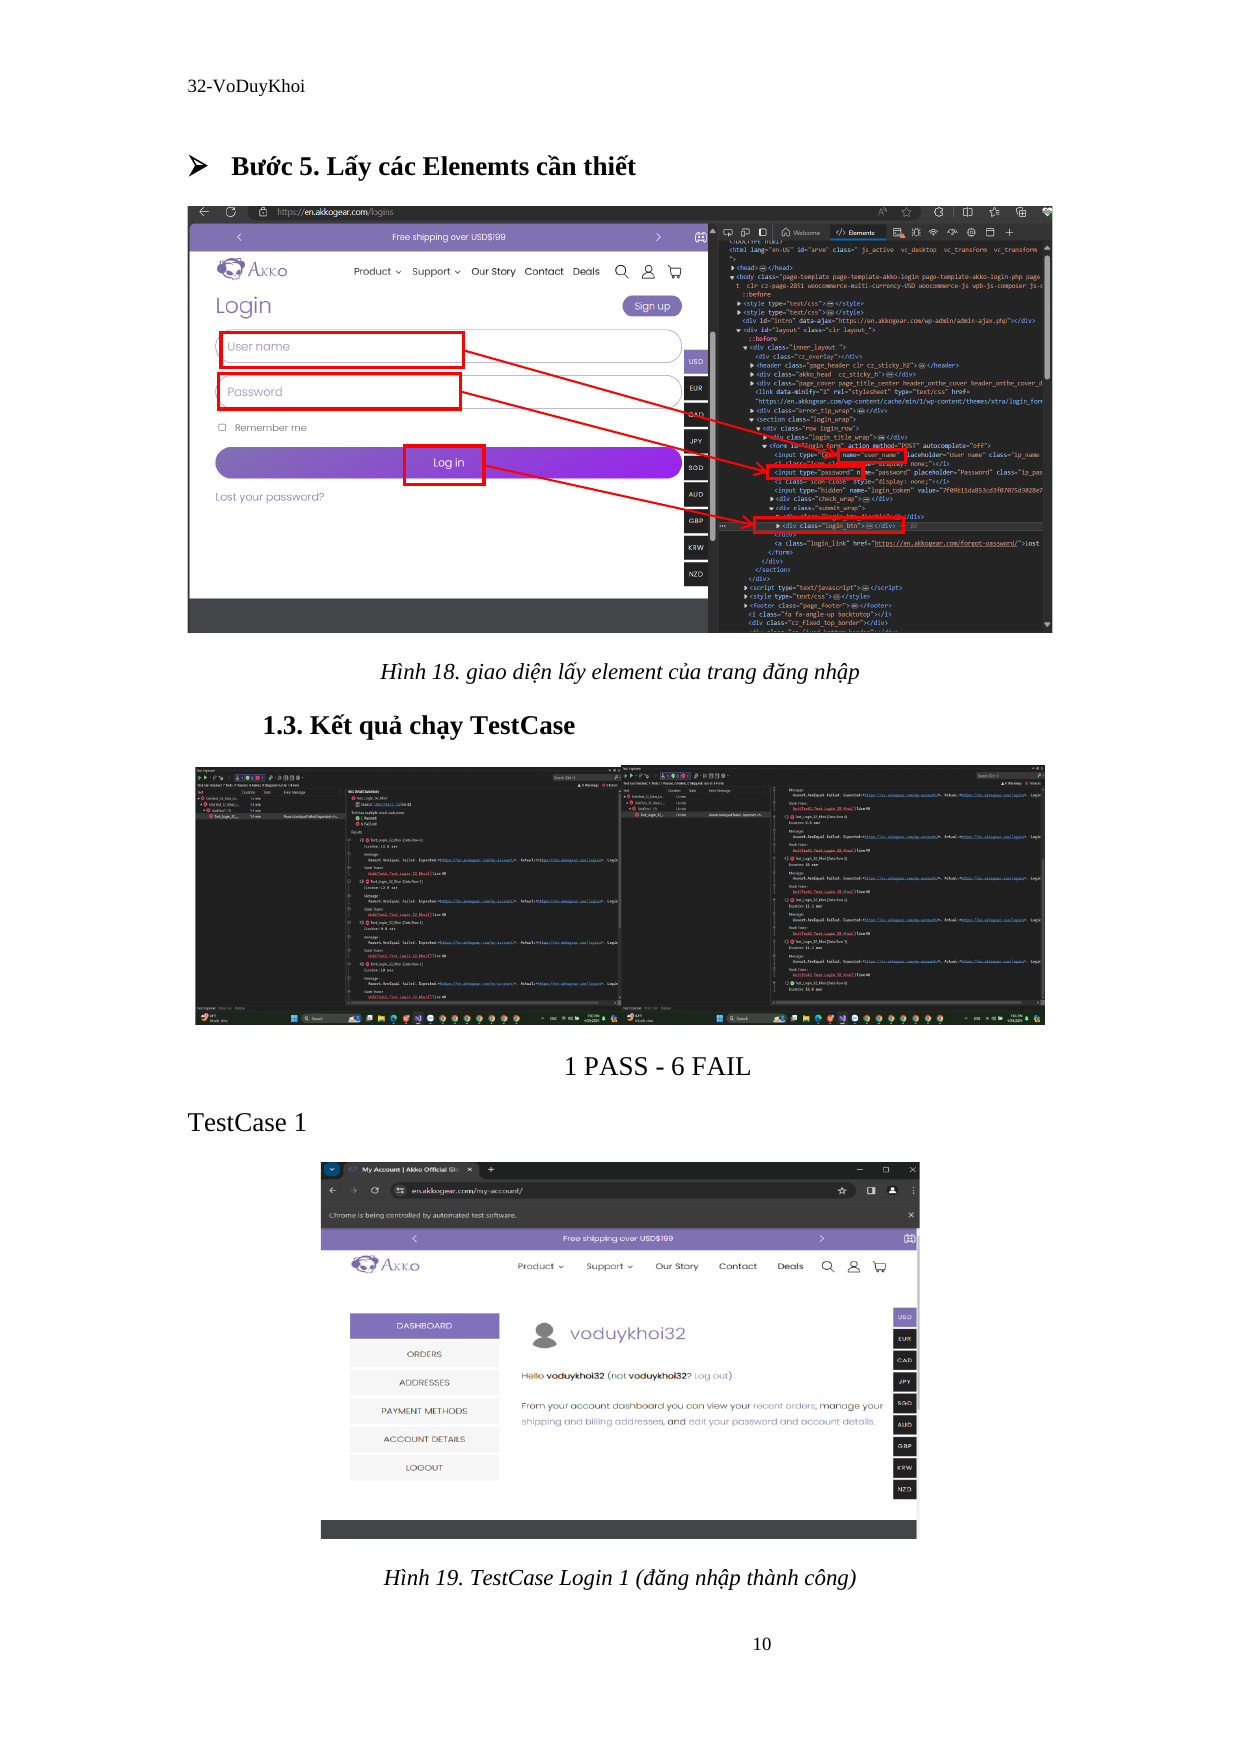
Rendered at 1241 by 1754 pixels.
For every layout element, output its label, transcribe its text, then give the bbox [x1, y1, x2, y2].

list Hình 18. giao diện lấy element của trang đăng nhập [187, 658, 1053, 684]
list Hình 19. TestCase Login 1 (đăng nhập thành công) [187, 1563, 1053, 1590]
picture [187, 206, 1053, 633]
list 1.3. Kết quả chạy TestCase [187, 709, 1053, 740]
picture [320, 1162, 920, 1539]
list 1 PASS - 6 FAIL [187, 1049, 1053, 1081]
list TestCase 1 [187, 1106, 1053, 1137]
list Bước 5. Lấy các Elenemts cần thiết [187, 150, 1053, 181]
picture [195, 765, 1045, 1025]
